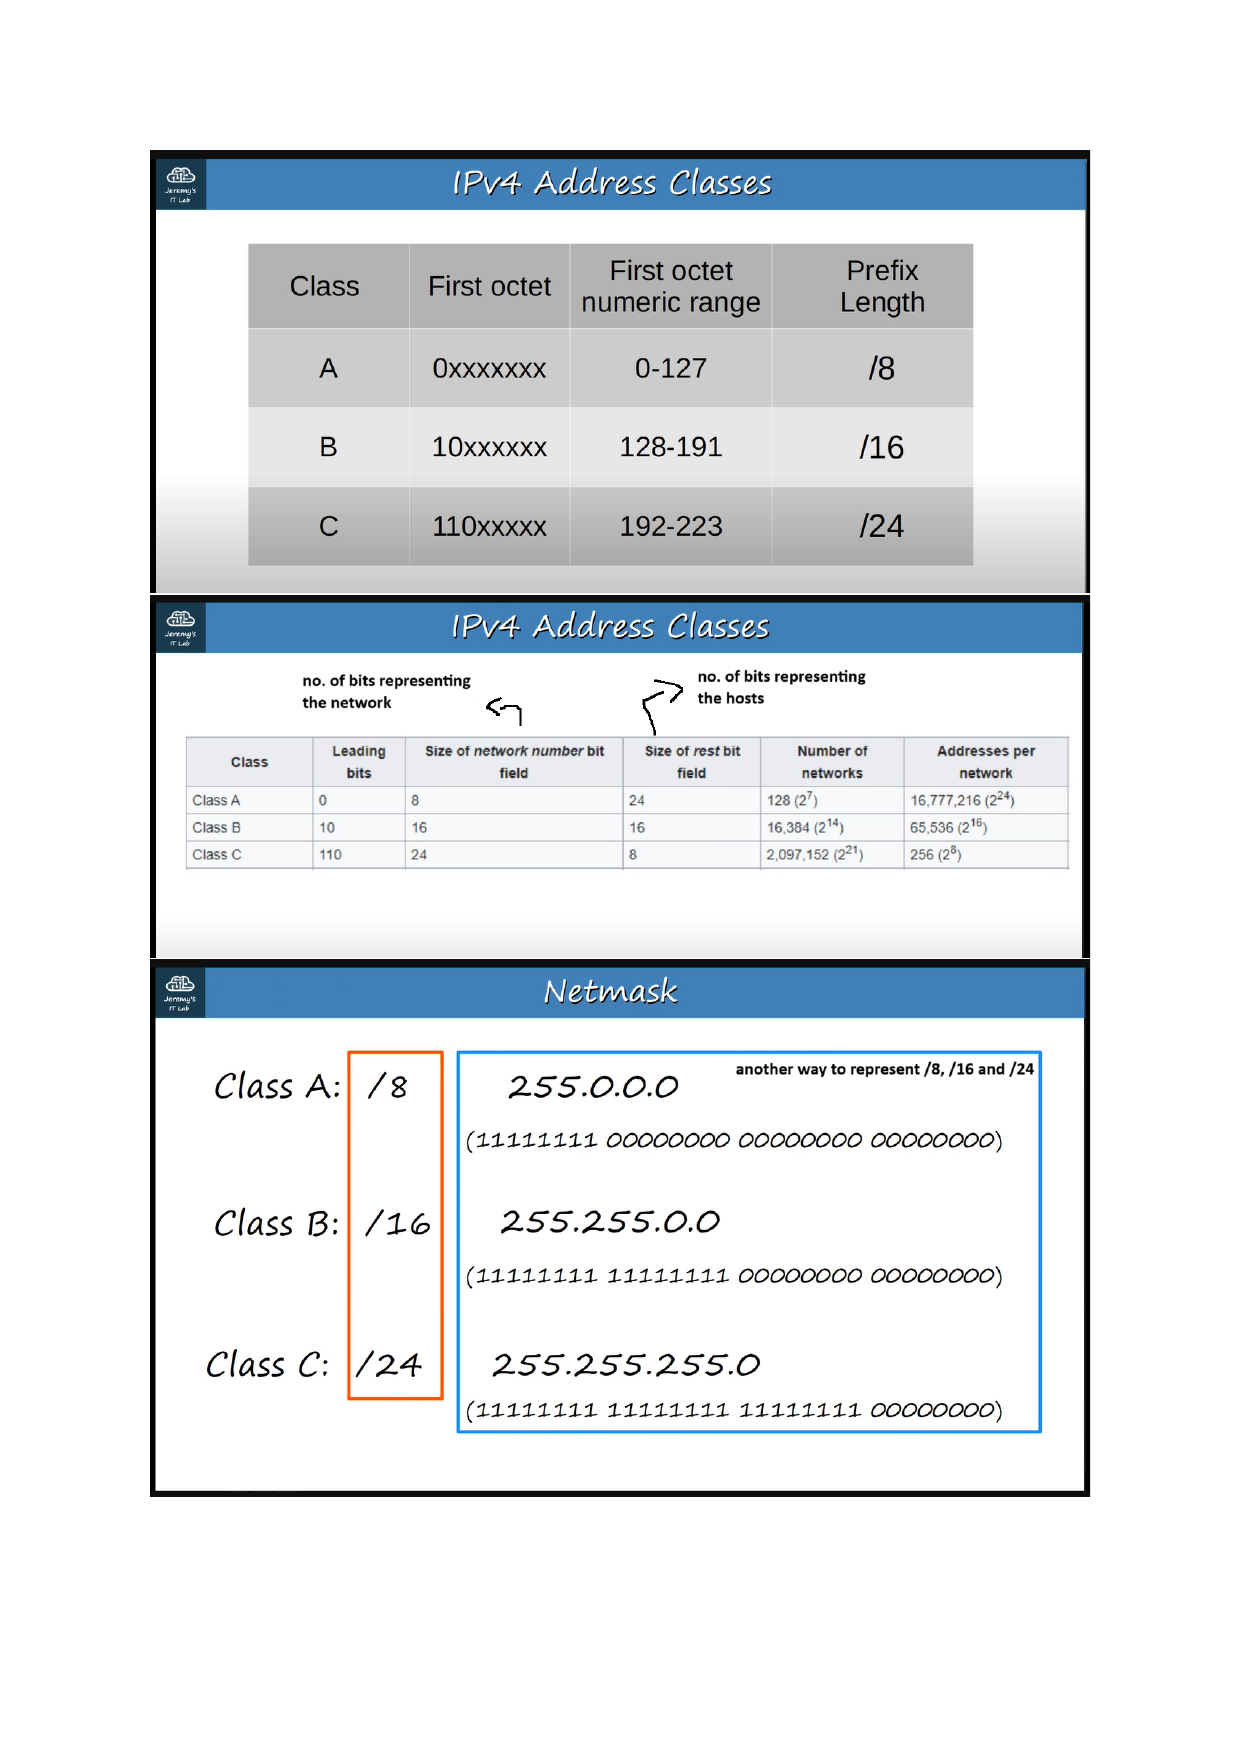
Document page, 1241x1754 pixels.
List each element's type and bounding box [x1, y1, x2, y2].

picture [150, 150, 1091, 593]
picture [150, 595, 1091, 958]
picture [150, 959, 1091, 1497]
